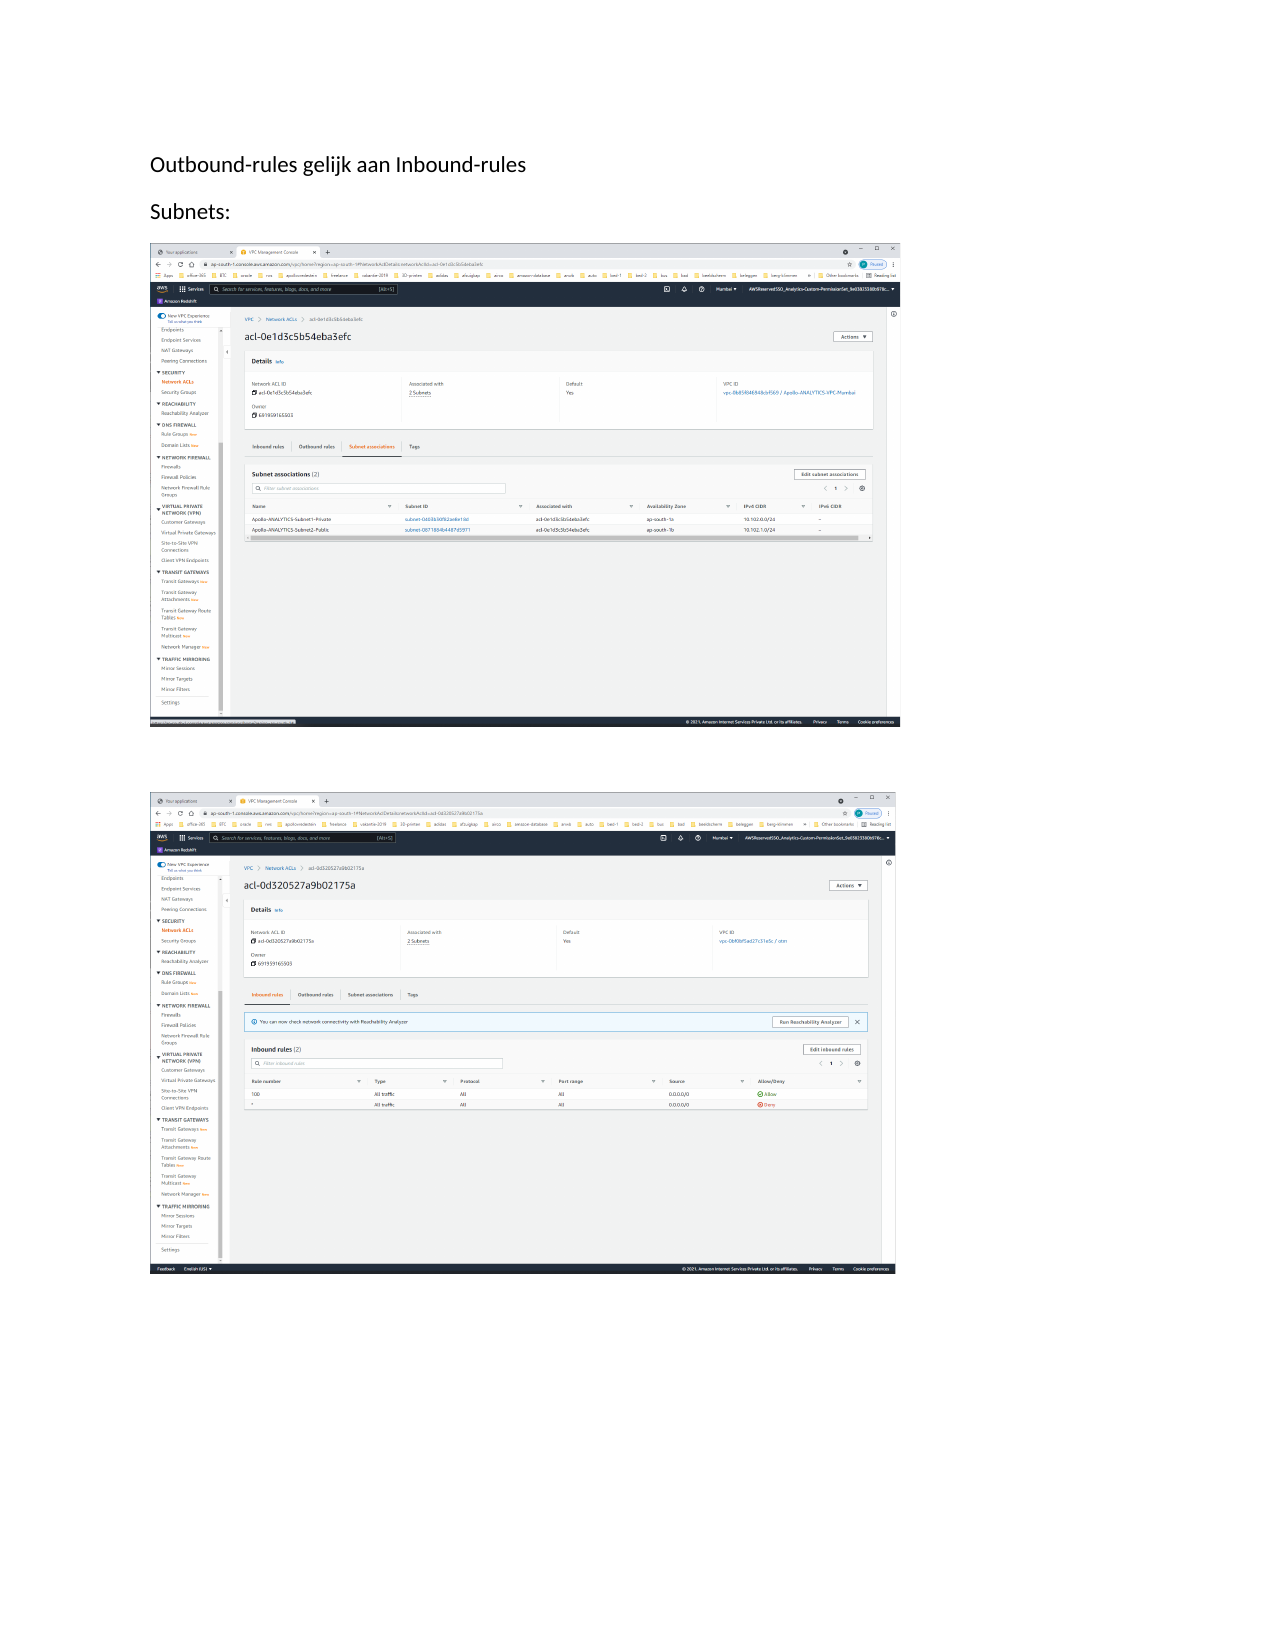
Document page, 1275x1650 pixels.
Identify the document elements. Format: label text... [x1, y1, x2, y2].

text Subnets: [150, 197, 1125, 225]
picture [150, 243, 901, 727]
picture [150, 792, 896, 1274]
text Outbound-rules gelijk aan Inbound-rules [150, 150, 1125, 178]
